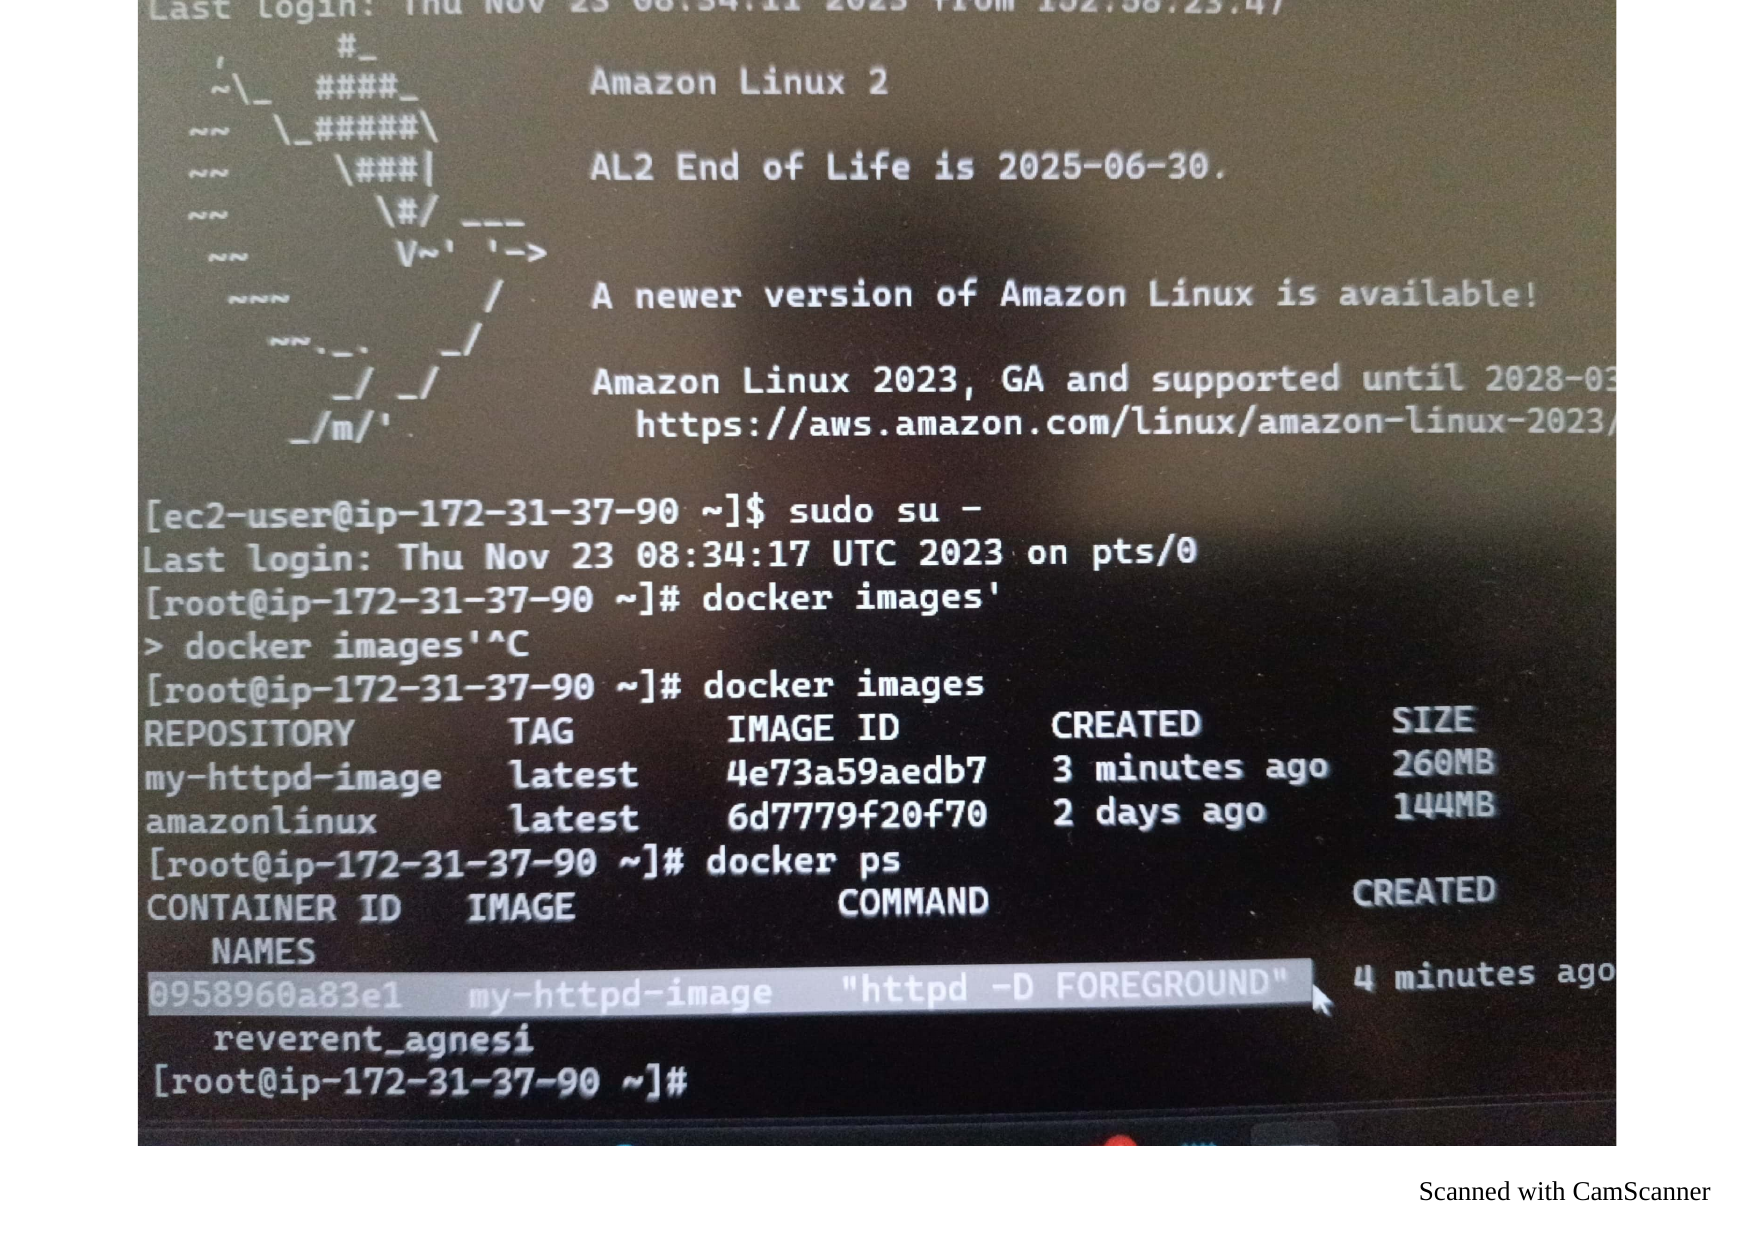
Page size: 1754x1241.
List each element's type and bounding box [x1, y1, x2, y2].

picture [137, 0, 1617, 1146]
